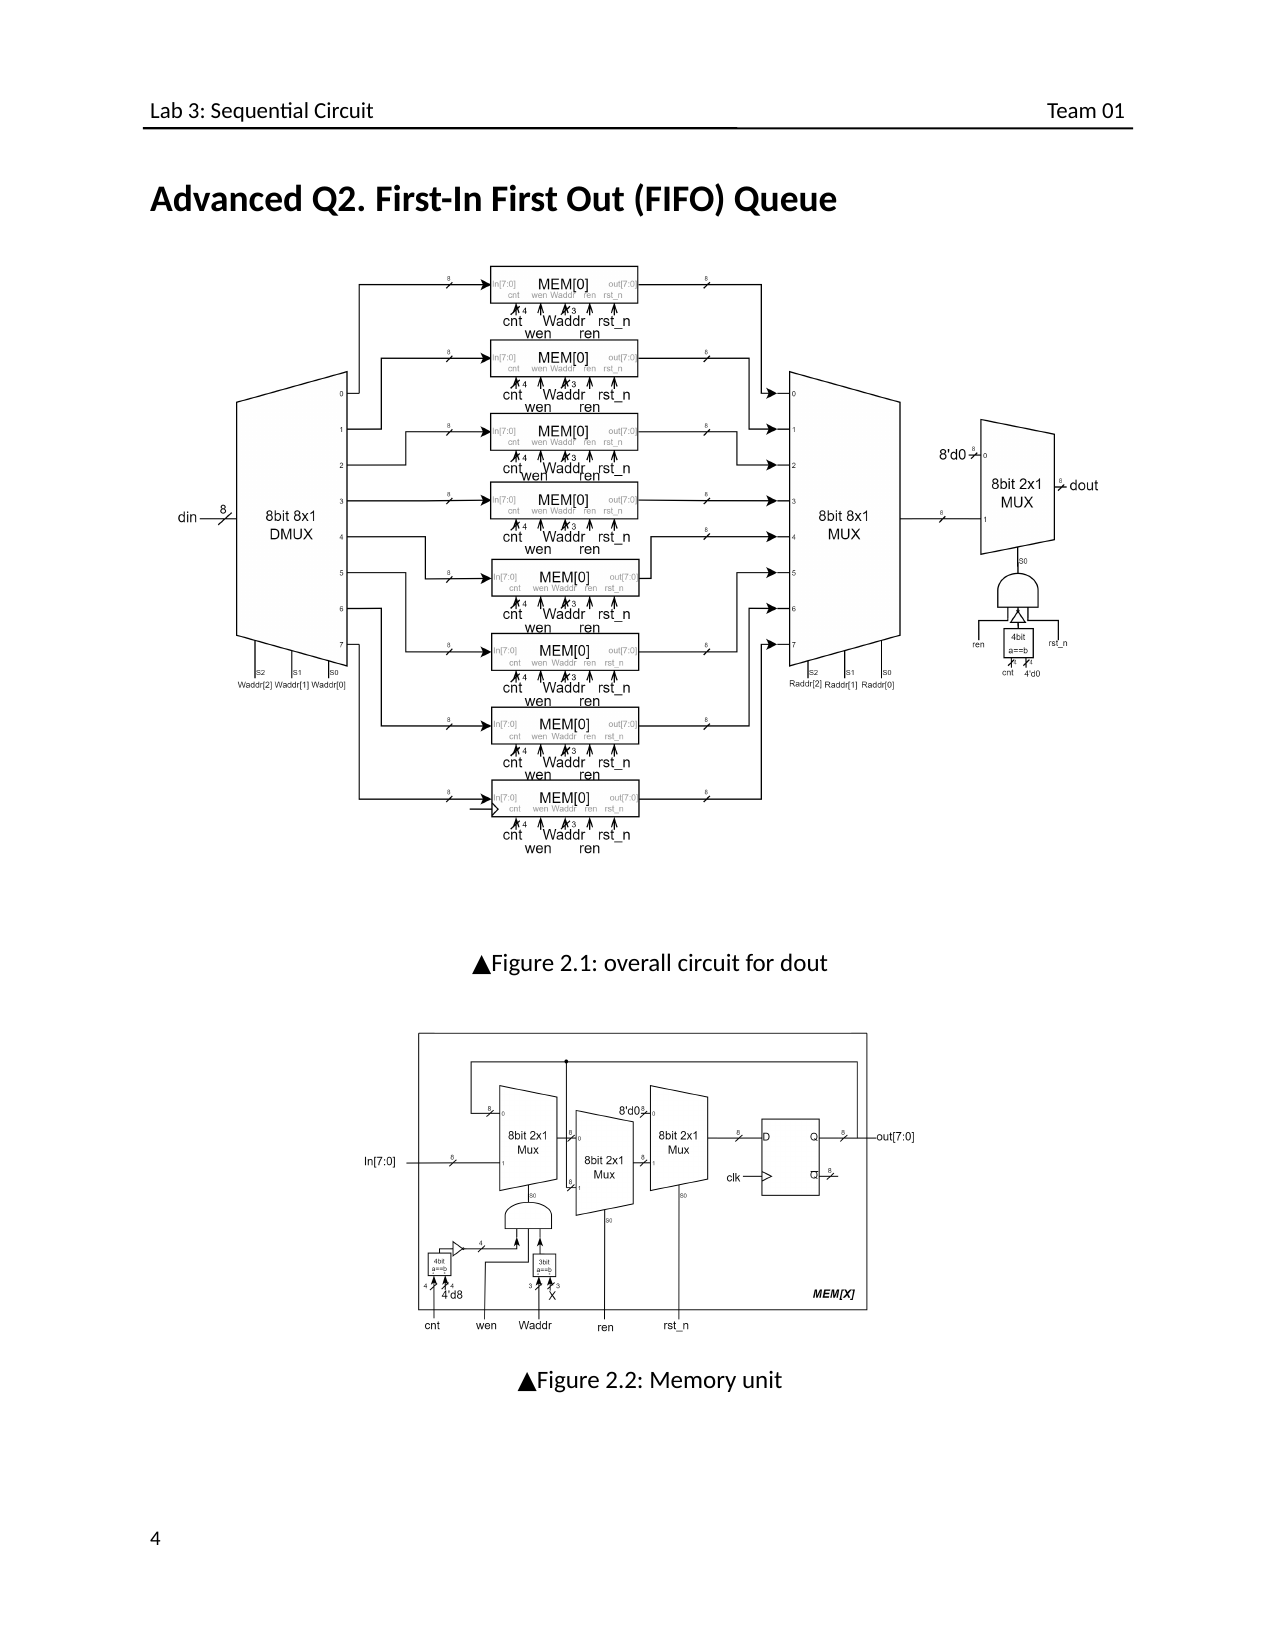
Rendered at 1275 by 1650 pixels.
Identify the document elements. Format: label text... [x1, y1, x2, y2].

picture [341, 1023, 934, 1352]
text ▲Figure 2.2: Memory unit [175, 1364, 1125, 1395]
text ▲Figure 2.1: overall circuit for dout [175, 947, 1125, 978]
picture [150, 245, 1125, 880]
subtitle Advanced Q2. First-In First Out (FIFO) Queue [150, 175, 1125, 221]
